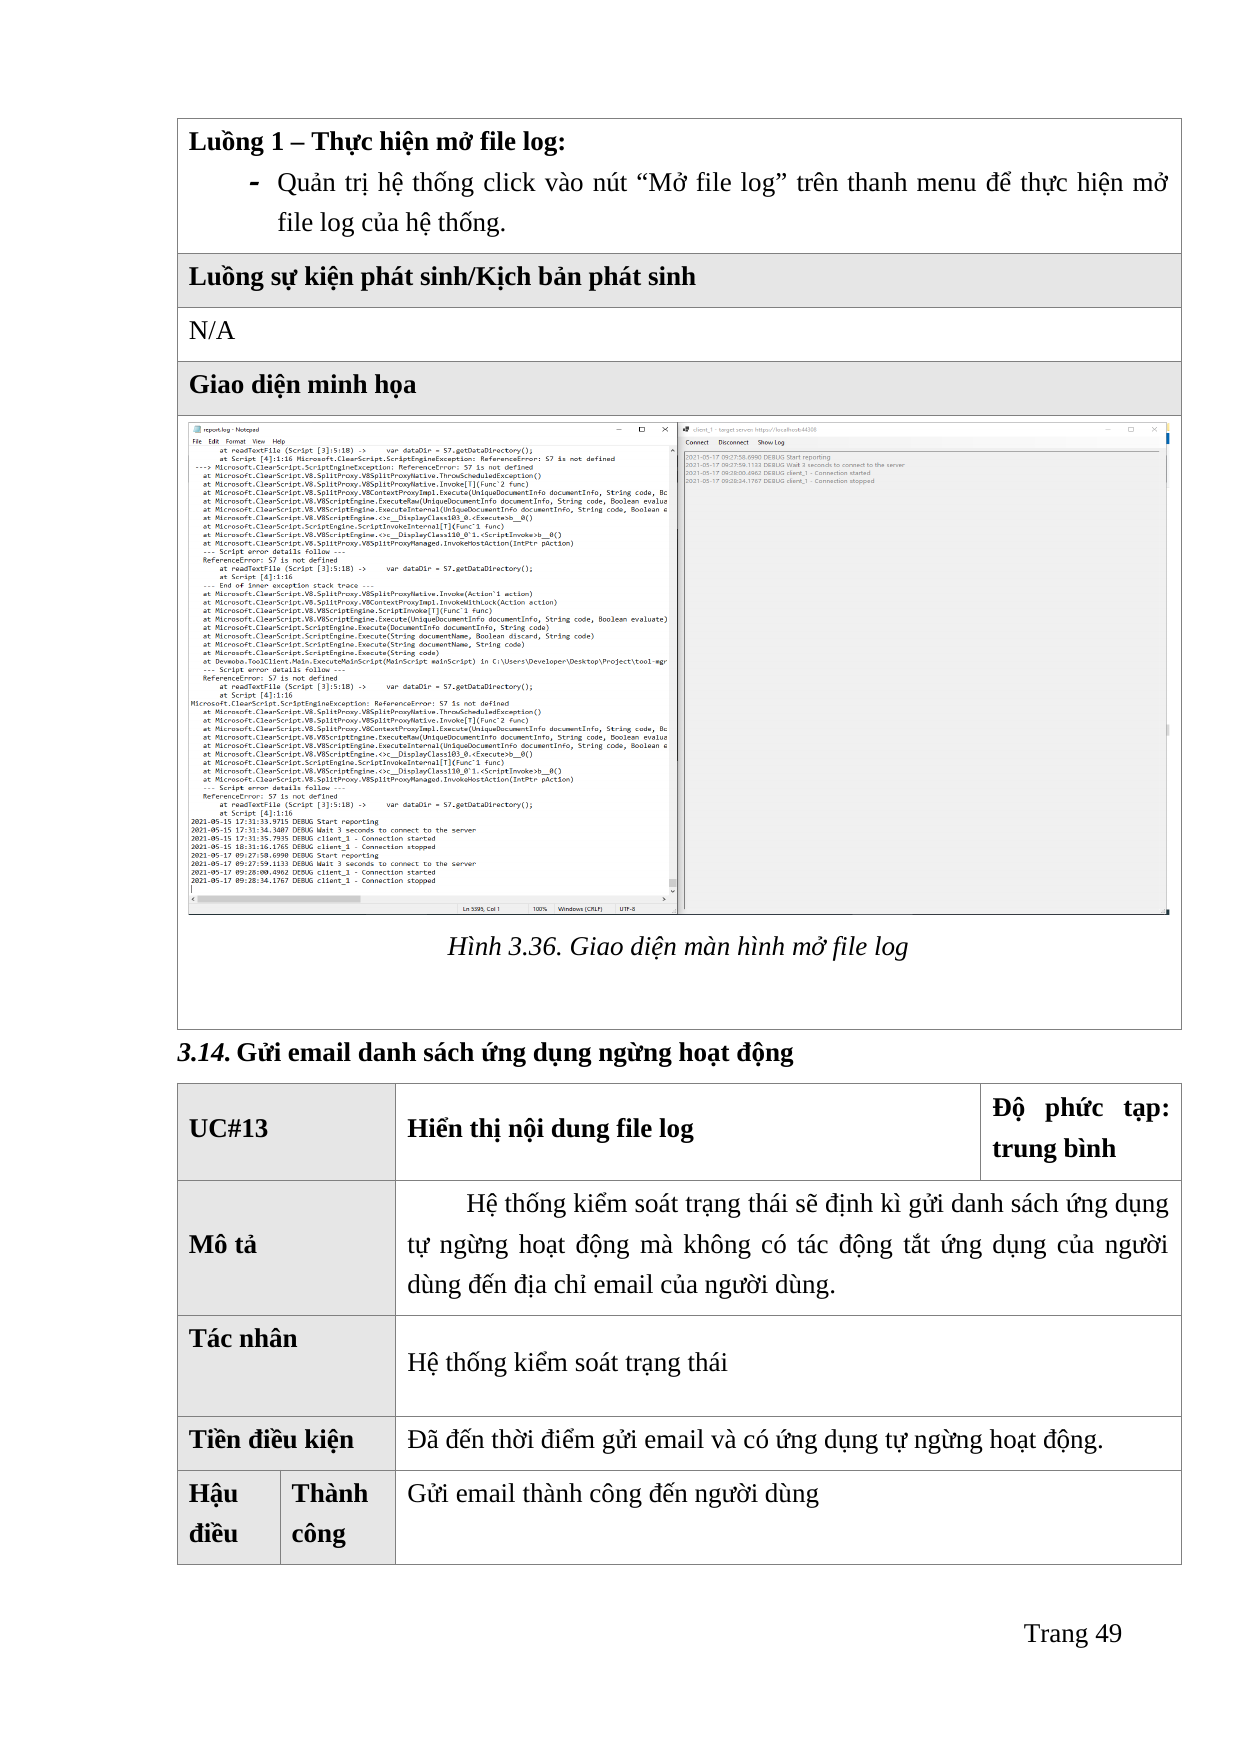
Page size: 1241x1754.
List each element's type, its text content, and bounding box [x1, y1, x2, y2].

table_cell Luồng sự kiện phát sinh/Kịch bản phát sinh [178, 254, 1181, 307]
table_header UC#13 [178, 1084, 395, 1180]
subtitle Gửi email danh sách ứng dụng ngừng hoạt động [177, 1036, 1122, 1067]
table_cell Gửi email thành công đến người dùng [396, 1471, 1181, 1564]
table_cell Hậu điều kiện [178, 1471, 280, 1564]
table_cell Tiền điều kiện [178, 1417, 395, 1470]
table_cell Thành công [281, 1471, 395, 1564]
table_cell Hệ thống kiểm soát trạng thái sẽ định kì gửi danh sách ứng dụng tự ngừng hoạt động mà không có tác động tắt ứng dụng của người dùng đến địa chỉ email của người dùng. [396, 1181, 1181, 1315]
picture [188, 422, 1170, 915]
table_cell Mô tả [178, 1181, 395, 1315]
table_cell Hệ thống kiểm soát trạng thái [396, 1316, 1181, 1416]
table_cell Giao diện minh họa [178, 362, 1181, 415]
table_cell Hình 3.19. Giao diện màn hình mở file log [178, 416, 1181, 1028]
table_header Độ phức tạp: trung bình [981, 1084, 1181, 1180]
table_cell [178, 119, 1181, 253]
table_cell Tác nhân [178, 1316, 395, 1416]
table_cell Đã đến thời điểm gửi email và có ứng dụng tự ngừng hoạt động. [396, 1417, 1181, 1470]
table_cell N/A [178, 308, 1181, 361]
table_header Hiển thị nội dung file log [396, 1084, 980, 1180]
